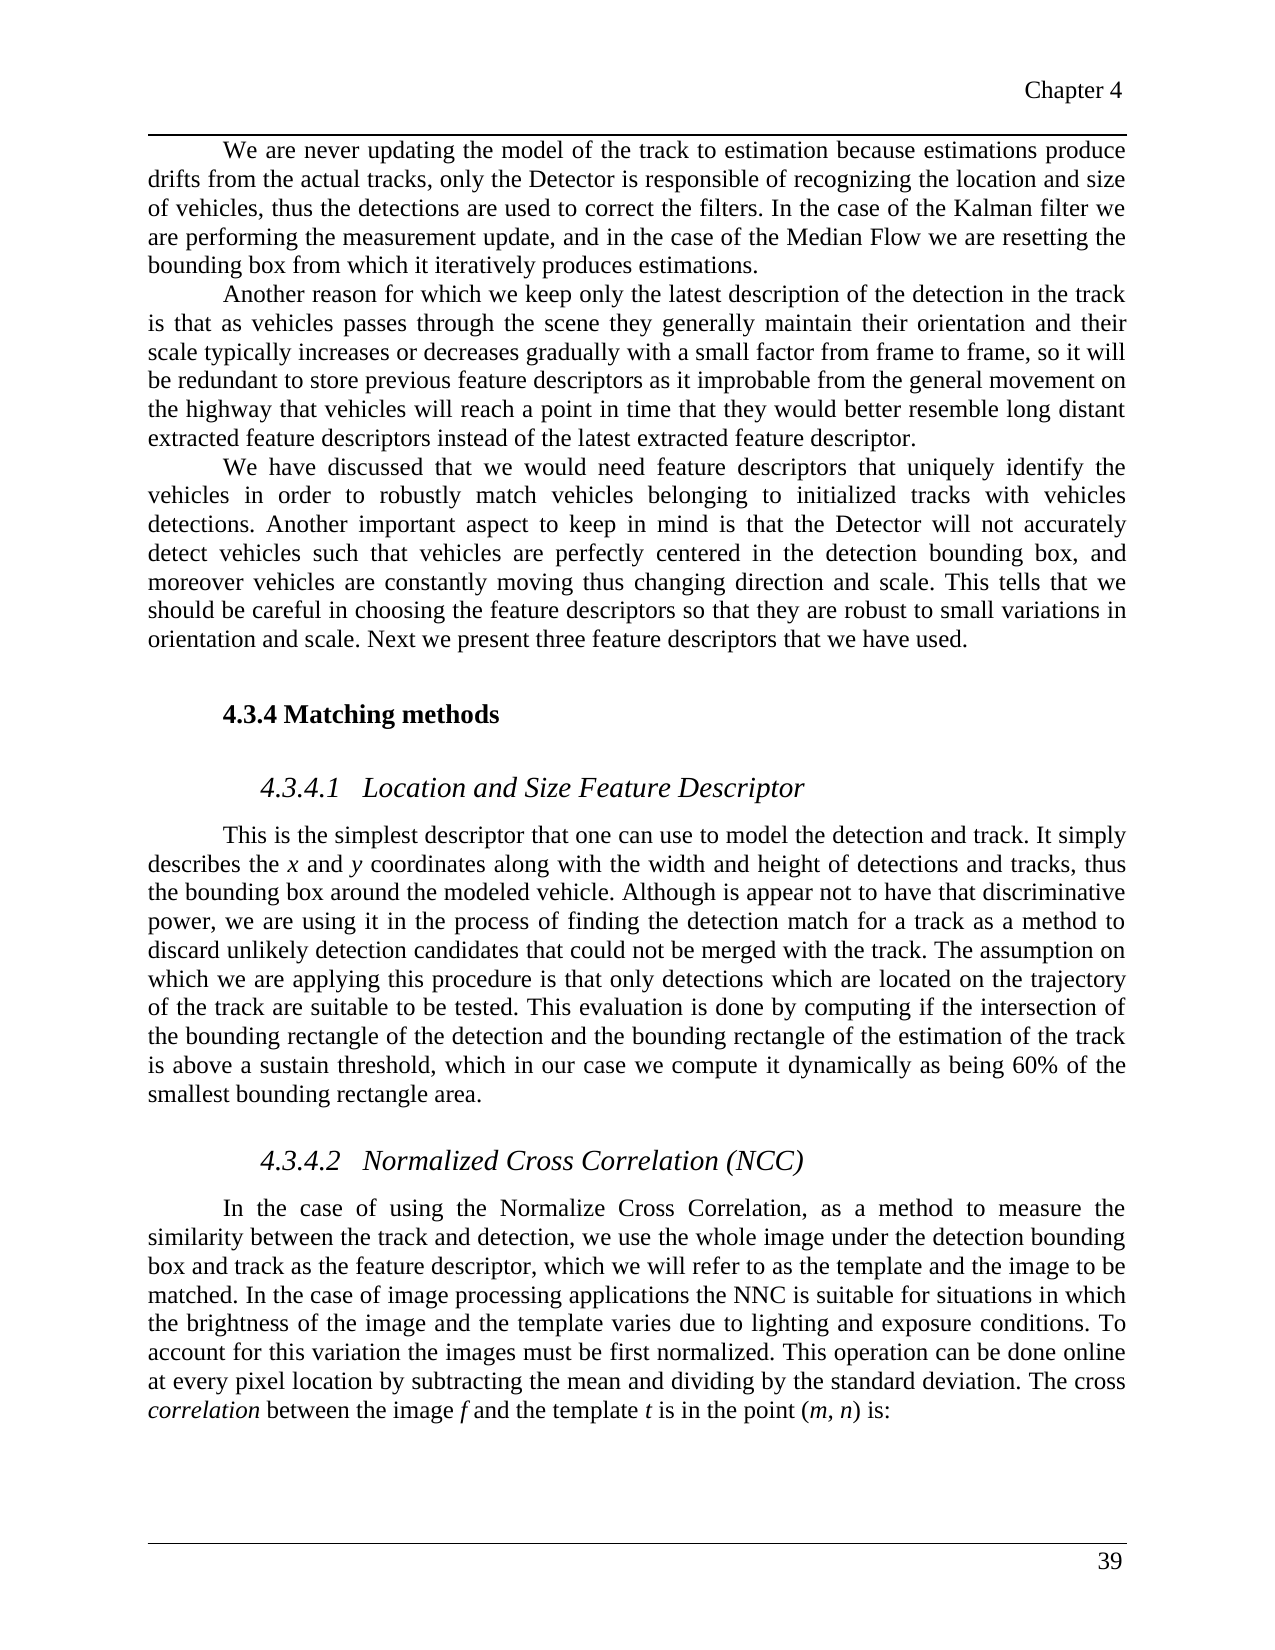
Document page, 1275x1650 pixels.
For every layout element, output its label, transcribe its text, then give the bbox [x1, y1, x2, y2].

text In the case of using the Normalize Cross Correlation, as a method to measure the similarity between the track and detection, we use the whole image under the detection bounding box and track as the feature descriptor, which we will refer to as the template and the image to be matched. In the case of image processing applications the NNC is suitable for situations in which the brightness of the image and the template varies due to lighting and exposure conditions. To account for this variation the images must be first normalized. This operation can be done online at every pixel location by subtracting the mean and dividing by the standard deviation. The cross correlation between the image f and the template t is in the point (m, n) is: [148, 1193, 1127, 1423]
subtitle 4.3.4 Matching methods [148, 698, 1127, 730]
subtitle 4.3.4.2 Normalized Cross Correlation (NCC) [260, 1143, 1127, 1177]
text This is the simplest descriptor that one can use to model the detection and track. It simply describes the x and y coordinates along with the width and height of detections and tracks, thus the bounding box around the modeled vehicle. Although is appear not to have that discriminative power, we are using it in the process of finding the detection match for a track as a method to discard unlikely detection candidates that could not be merged with the track. The assumption on which we are applying this procedure is that only detections which are located on the trajectory of the track are suitable to be tested. This evaluation is done by computing if the intersection of the bounding rectangle of the detection and the bounding rectangle of the estimation of the track is above a sustain threshold, which in our case we compute it dynamically as being 60% of the smallest bounding rectangle area. [148, 820, 1127, 1107]
text We have discussed that we would need feature descriptors that uniquely identify the vehicles in order to robustly match vehicles belonging to initialized tracks with vehicles detections. Another important aspect to keep in mind is that the Detector will not accurately detect vehicles such that vehicles are perfectly centered in the detection bounding box, and moreover vehicles are constantly moving thus changing direction and scale. This tells that we should be careful in choosing the feature descriptors so that they are robust to small variations in orientation and scale. Next we present three feature descriptors that we have used. [148, 452, 1127, 653]
text Another reason for which we keep only the latest description of the detection in the track is that as vehicles passes through the scene they generally maintain their orientation and their scale typically increases or decreases gradually with a small factor from frame to frame, so it will be redundant to store previous feature descriptors as it improbable from the general movement on the highway that vehicles will reach a point in time that they would better resemble long distant extracted feature descriptors instead of the latest extracted feature descriptor. [148, 279, 1127, 452]
subtitle 4.3.4.1 Location and Size Feature Descriptor [260, 770, 1127, 803]
text We are never updating the model of the track to estimation because estimations produce drifts from the actual tracks, only the Detector is responsible of recognizing the location and size of vehicles, thus the detections are used to correct the filters. In the case of the Kalman filter we are performing the measurement update, and in the case of the Median Flow we are resetting the bounding box from which it iteratively produces estimations. [148, 136, 1127, 279]
